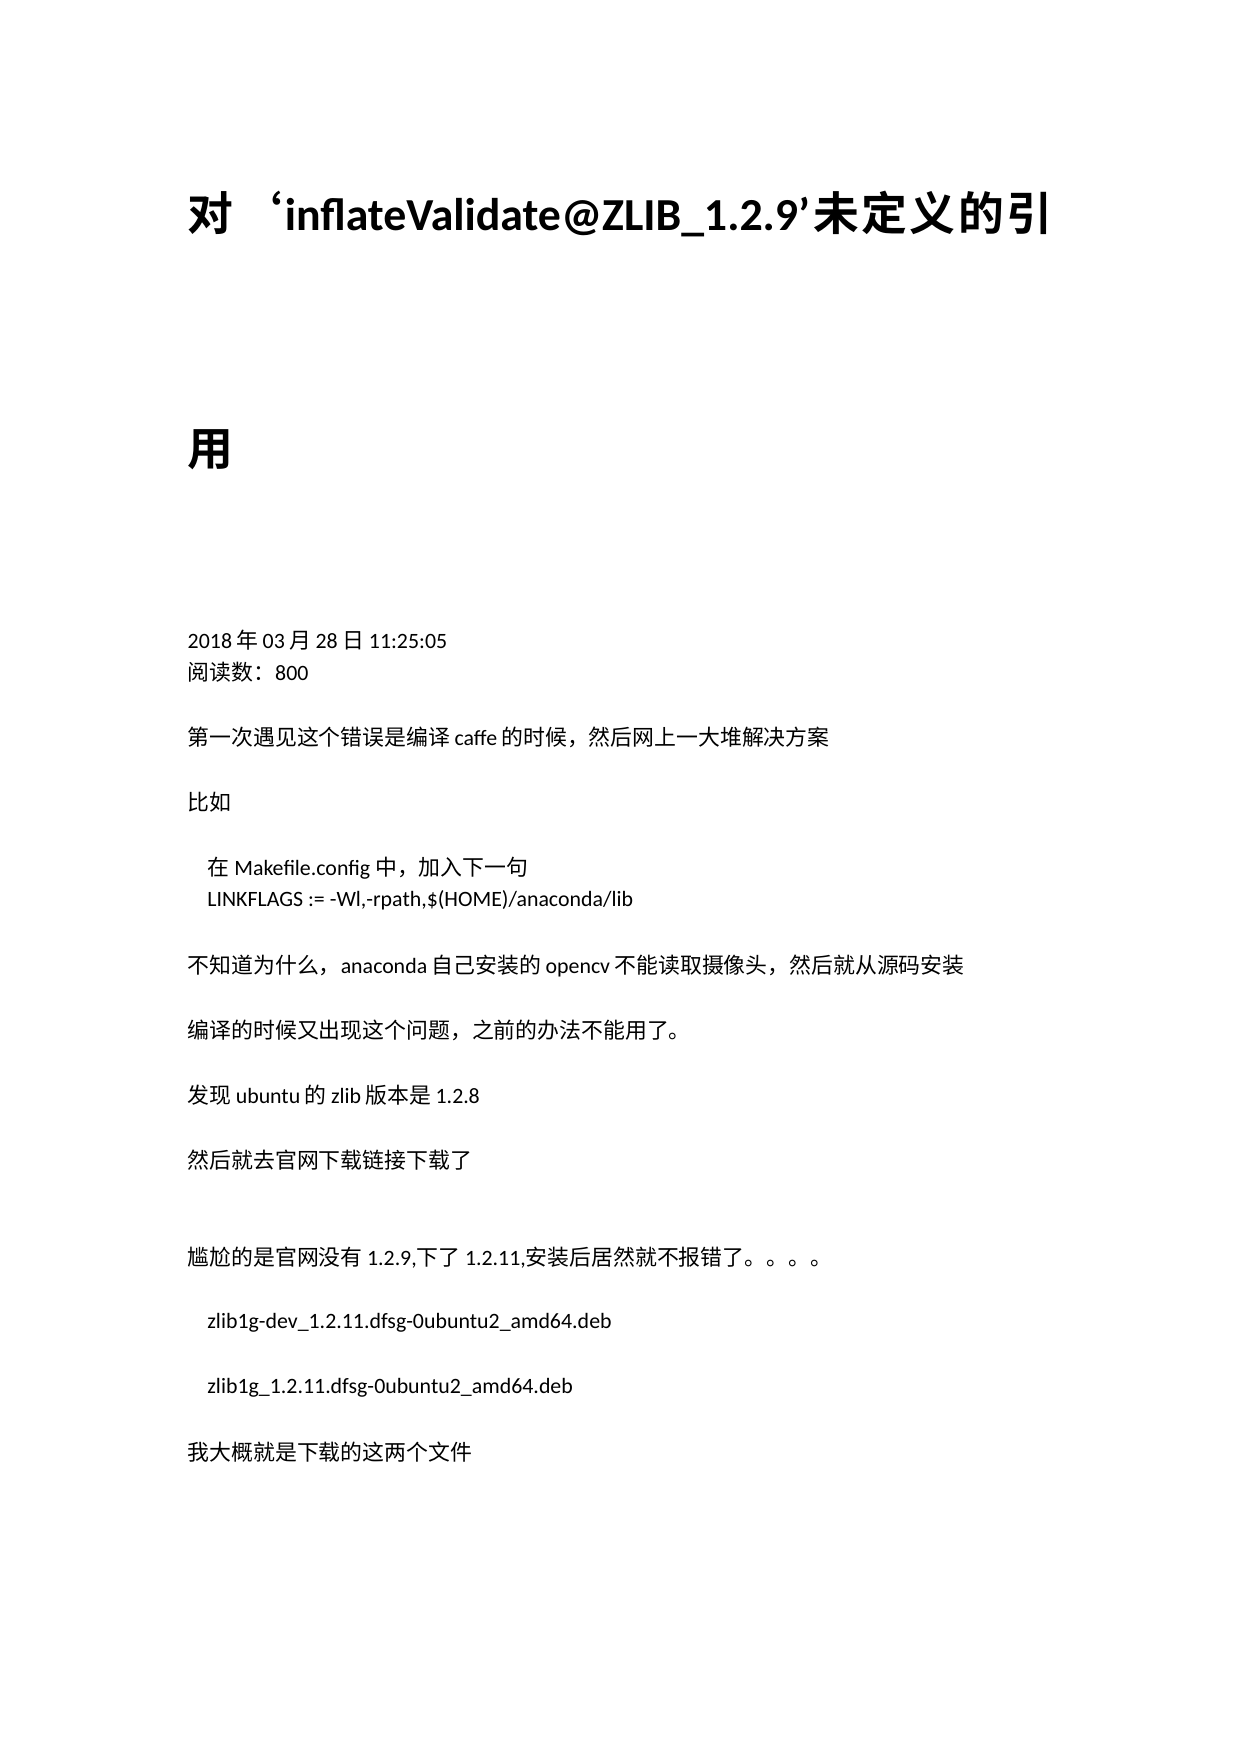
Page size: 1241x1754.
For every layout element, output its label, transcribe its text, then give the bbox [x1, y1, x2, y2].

subtitle 对‘inflateValidate@ZLIB_1.2.9’未定义的引用 [187, 162, 1053, 494]
text zlib1g_1.2.11.dfsg-0ubuntu2_amd64.deb [187, 1370, 1053, 1402]
text 编译的时候又出现这个问题，之前的办法不能用了。 [187, 1012, 1053, 1045]
text 阅读数：800 [187, 655, 1053, 687]
text 我大概就是下载的这两个文件 [187, 1435, 1053, 1467]
text 尴尬的是官网没有1.2.9,下了1.2.11,安装后居然就不报错了。。。。 [187, 1240, 1053, 1272]
text zlib1g-dev_1.2.11.dfsg-0ubuntu2_amd64.deb [187, 1305, 1053, 1337]
text 不知道为什么，anaconda自己安装的opencv不能读取摄像头，然后就从源码安装 [187, 947, 1053, 980]
text 然后就去官网下载链接下载了 [187, 1142, 1053, 1175]
text 第一次遇见这个错误是编译caffe的时候，然后网上一大堆解决方案 [187, 720, 1053, 752]
text LINKFLAGS := -Wl,-rpath,$(HOME)/anaconda/lib [187, 882, 1053, 915]
text 2018年03月28日 11:25:05 [187, 622, 1053, 655]
text 比如 [187, 785, 1053, 817]
text 在 Makefile.config 中，加入下一句 [187, 850, 1053, 882]
text 发现ubuntu的zlib版本是1.2.8 [187, 1077, 1053, 1110]
